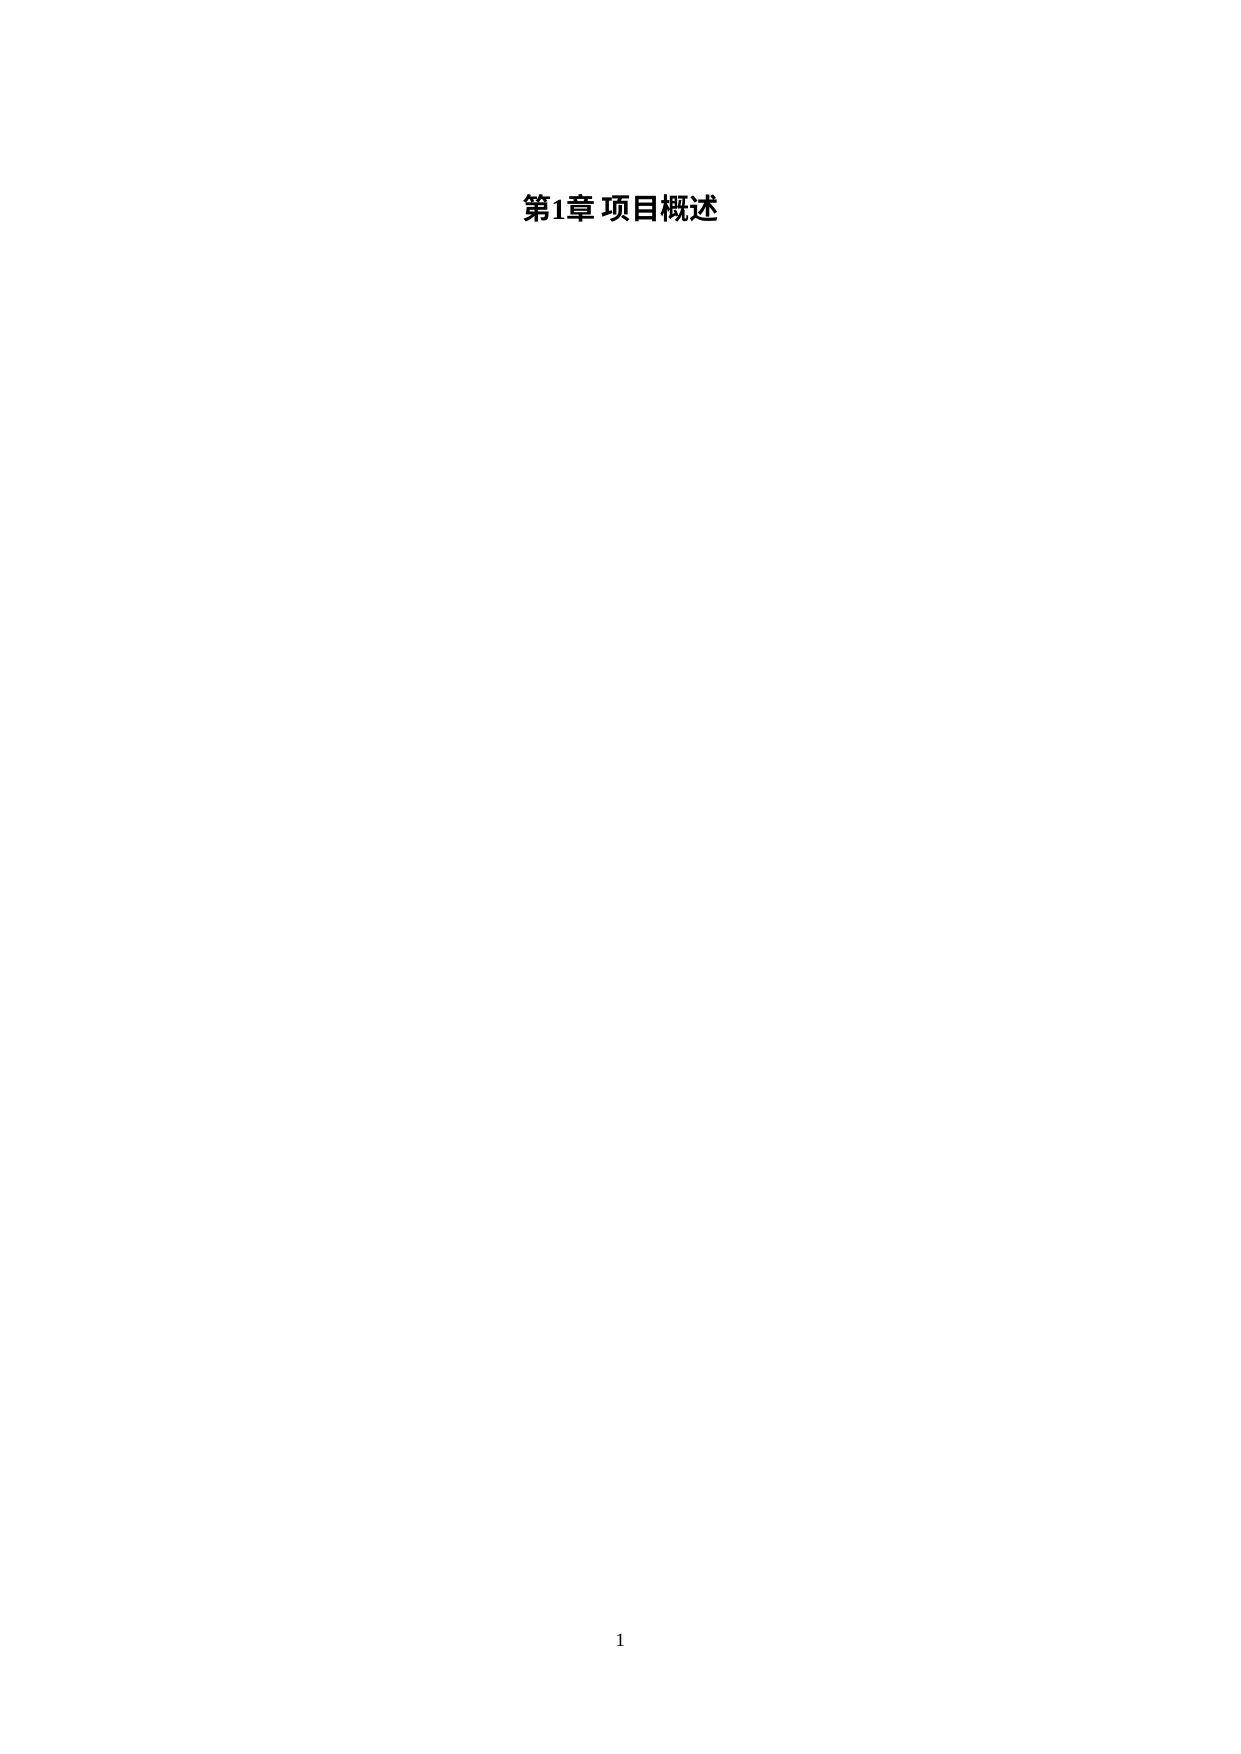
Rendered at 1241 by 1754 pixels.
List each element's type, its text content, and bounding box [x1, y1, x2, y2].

subtitle 项目概述 [187, 174, 1053, 239]
